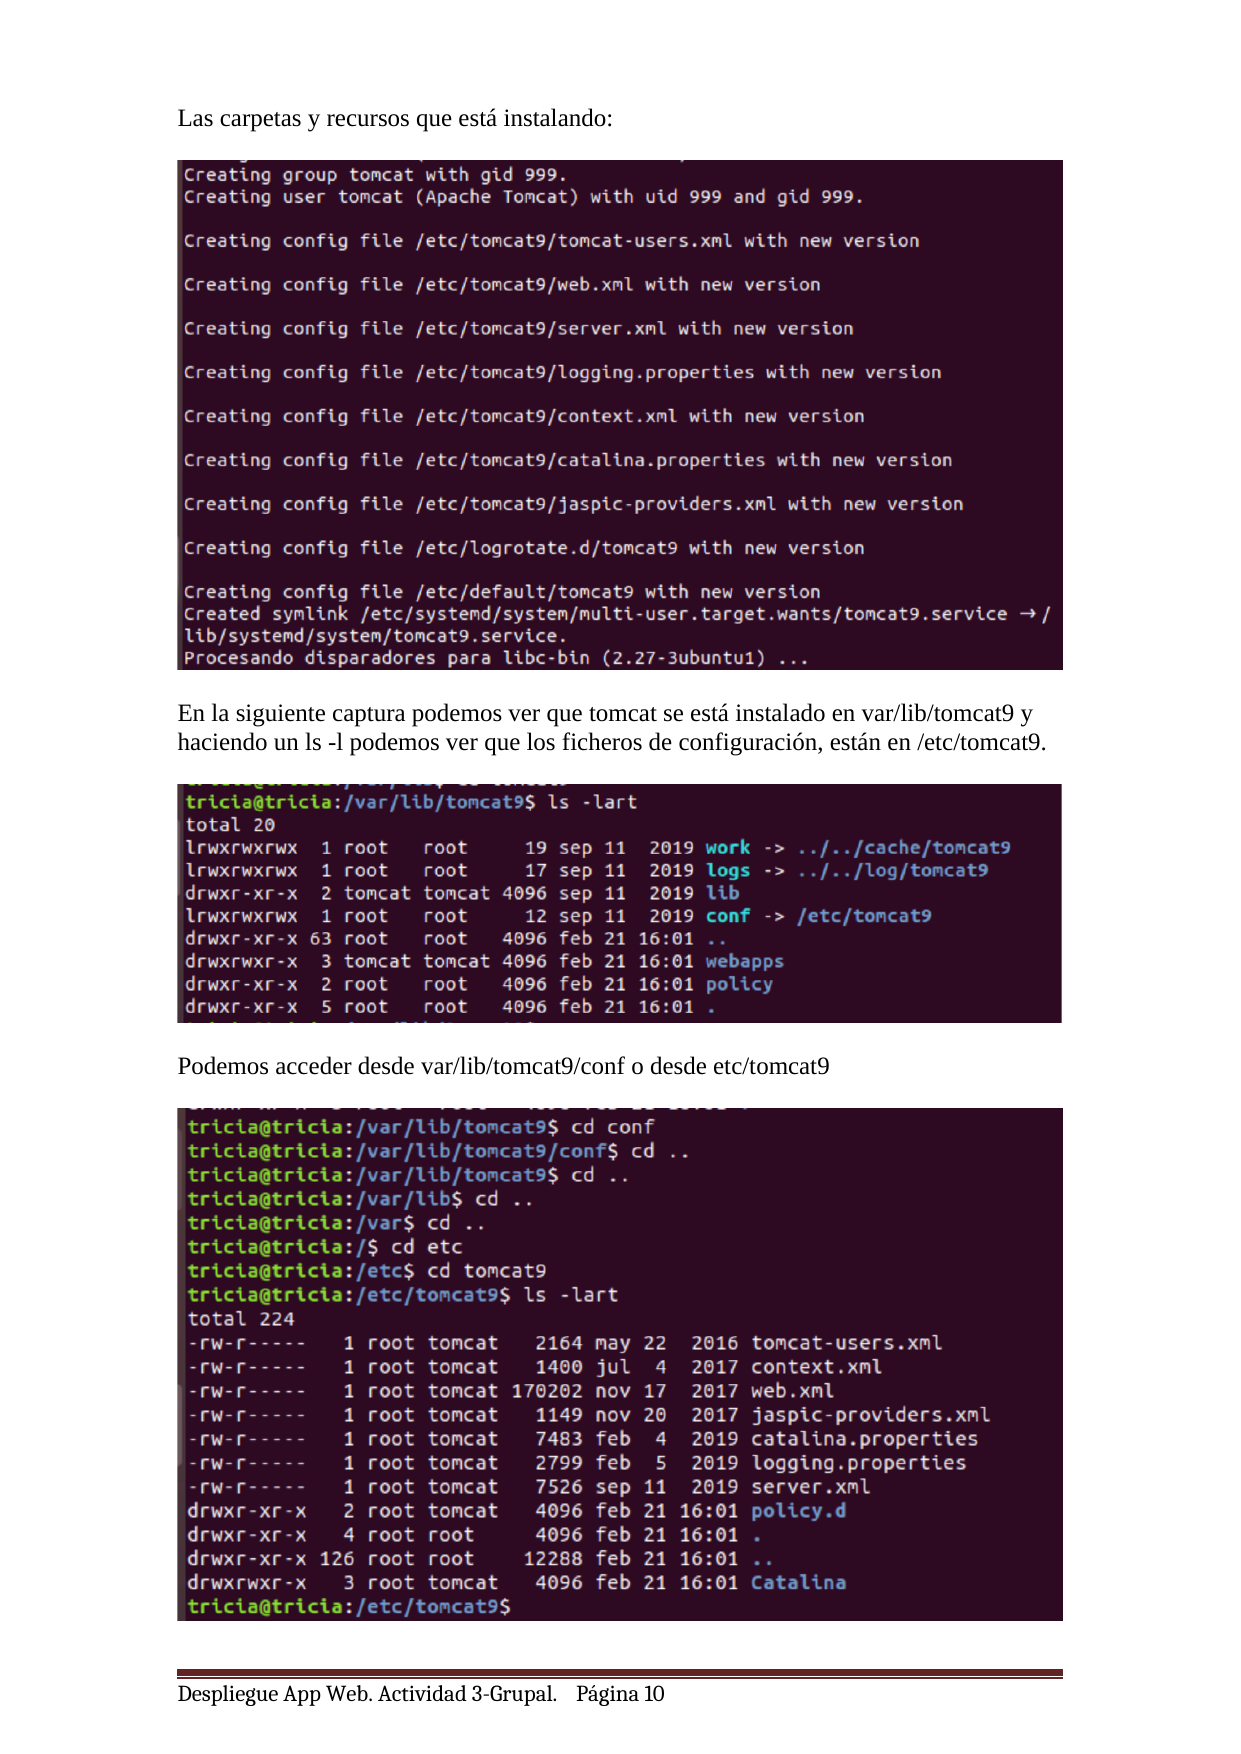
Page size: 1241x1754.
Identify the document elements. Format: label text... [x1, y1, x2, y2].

text En la siguiente captura podemos ver que tomcat se está instalado en var/lib/tomcat9 y haciendo un ls -l podemos ver que los ficheros de configuración, están en /etc/tomcat9. [177, 698, 1063, 756]
picture [177, 1108, 1063, 1621]
picture [177, 784, 1062, 1023]
text Podemos acceder desde var/lib/tomcat9/conf o desde etc/tomcat9 [177, 1051, 1063, 1080]
text Las carpetas y recursos que está instalando: [177, 103, 1063, 131]
picture [177, 160, 1063, 670]
